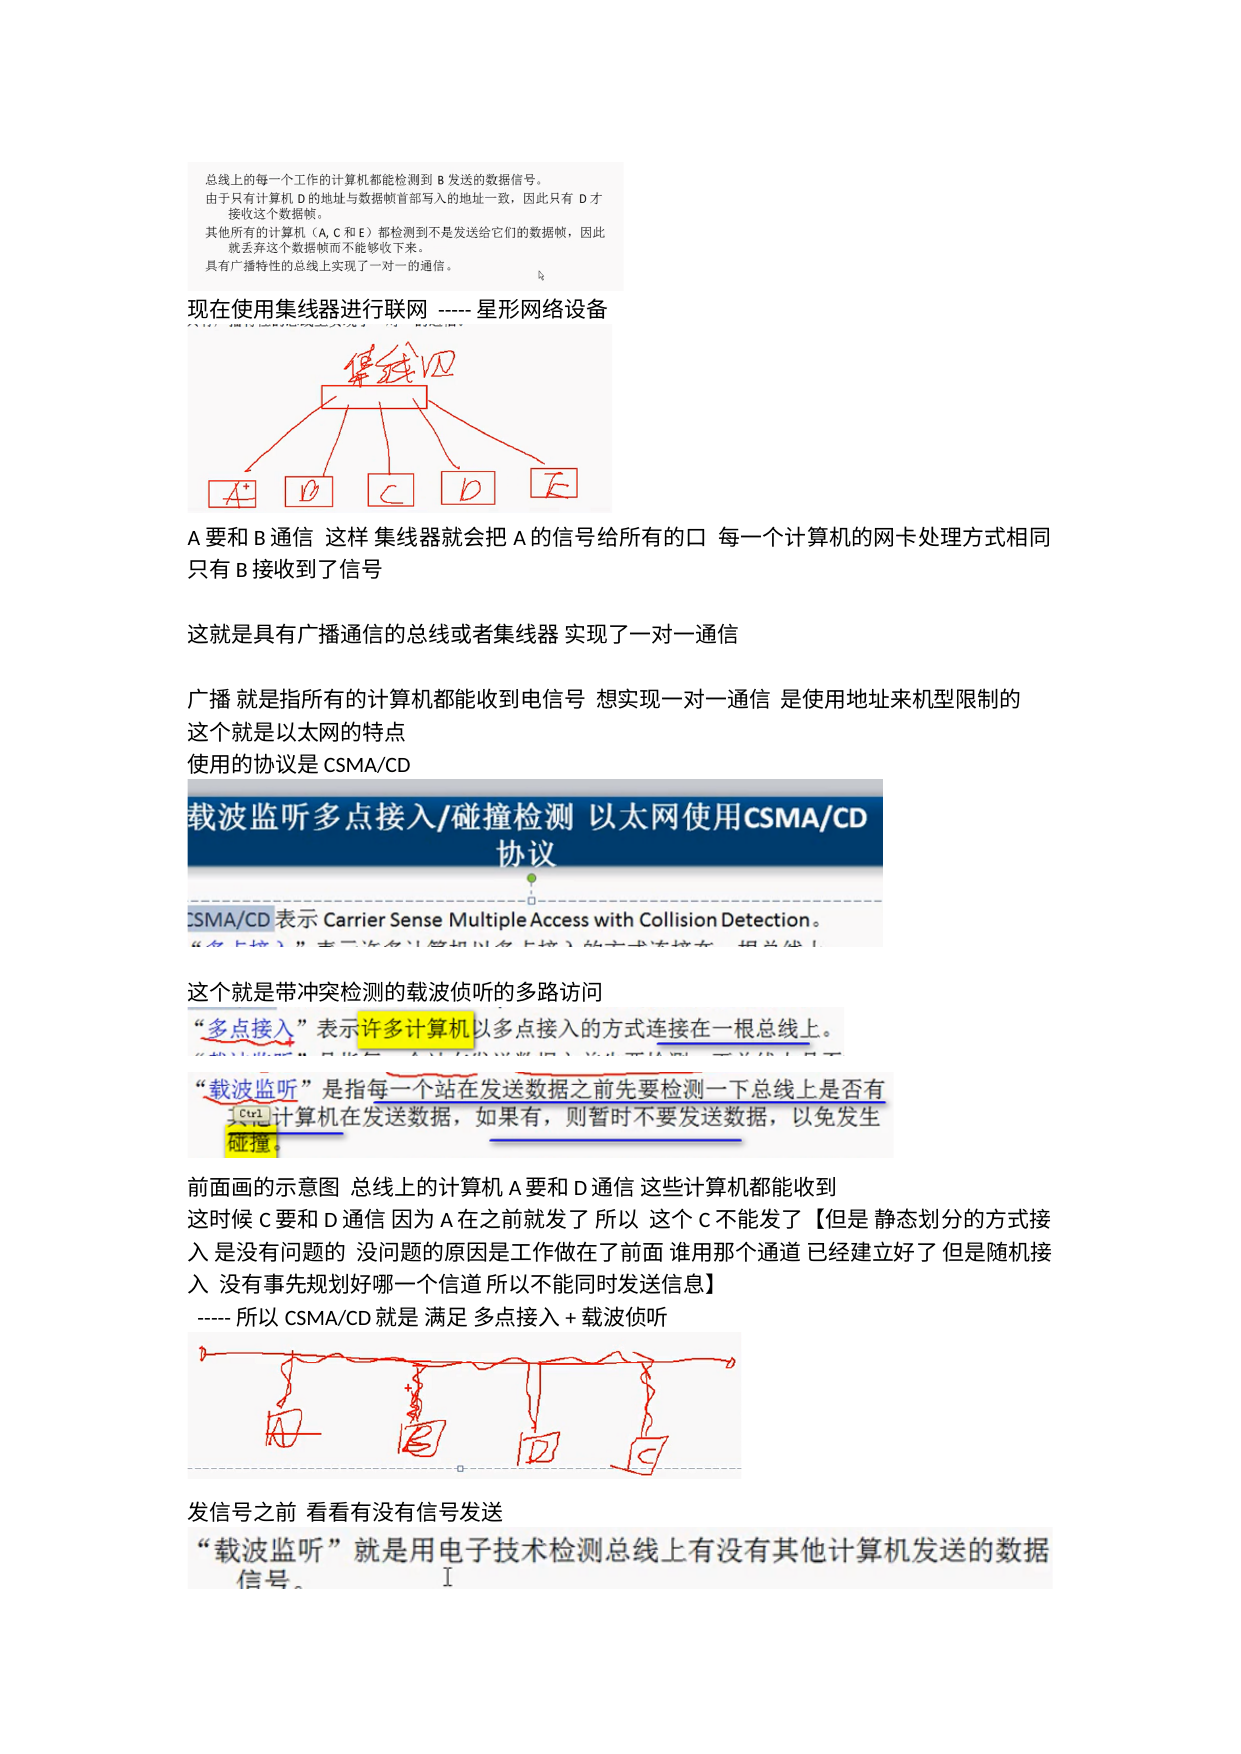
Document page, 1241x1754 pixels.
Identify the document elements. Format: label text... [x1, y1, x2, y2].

text 这就是具有广播通信的总线或者集线器 实现了一对一通信 [187, 617, 1053, 649]
picture [187, 1072, 894, 1158]
text 广播 就是指所有的计算机都能收到电信号 想实现一对一通信 是使用地址来机型限制的 [187, 682, 1053, 714]
text 前面画的示意图 总线上的计算机 A要和D通信 这些计算机都能收到 [187, 1169, 1053, 1202]
text A要和B通信 这样 集线器就会把A的信号给所有的口 每一个计算机的网卡处理方式相同 只有B接收到了信号 [187, 519, 1053, 584]
picture [187, 324, 613, 513]
text ----- 所以 CSMA/CD就是 满足 多点接入 + 载波侦听 [187, 1299, 1053, 1332]
text 这时候 C要和D通信 因为A在之前就发了 所以 这个C不能发了【但是 静态划分的方式接入 是没有问题的 没问题的原因是工作做在了前面 谁用那个通道 已经建立好了 但是随机接入 没有事先规划好哪一个信道 所以不能同时发送信息】 [187, 1202, 1053, 1299]
picture [187, 779, 883, 947]
text 使用的协议是 CSMA/CD [187, 747, 1053, 779]
text 发信号之前 看看有没有信号发送 [187, 1494, 1053, 1527]
text 现在使用集线器进行联网 ----- 星形网络设备 [187, 292, 1053, 324]
picture [187, 1332, 742, 1479]
picture [187, 1007, 845, 1056]
text 这个就是带冲突检测的载波侦听的多路访问 [187, 974, 1053, 1007]
text 这个就是以太网的特点 [187, 714, 1053, 747]
picture [187, 162, 624, 291]
picture [187, 1527, 1053, 1589]
